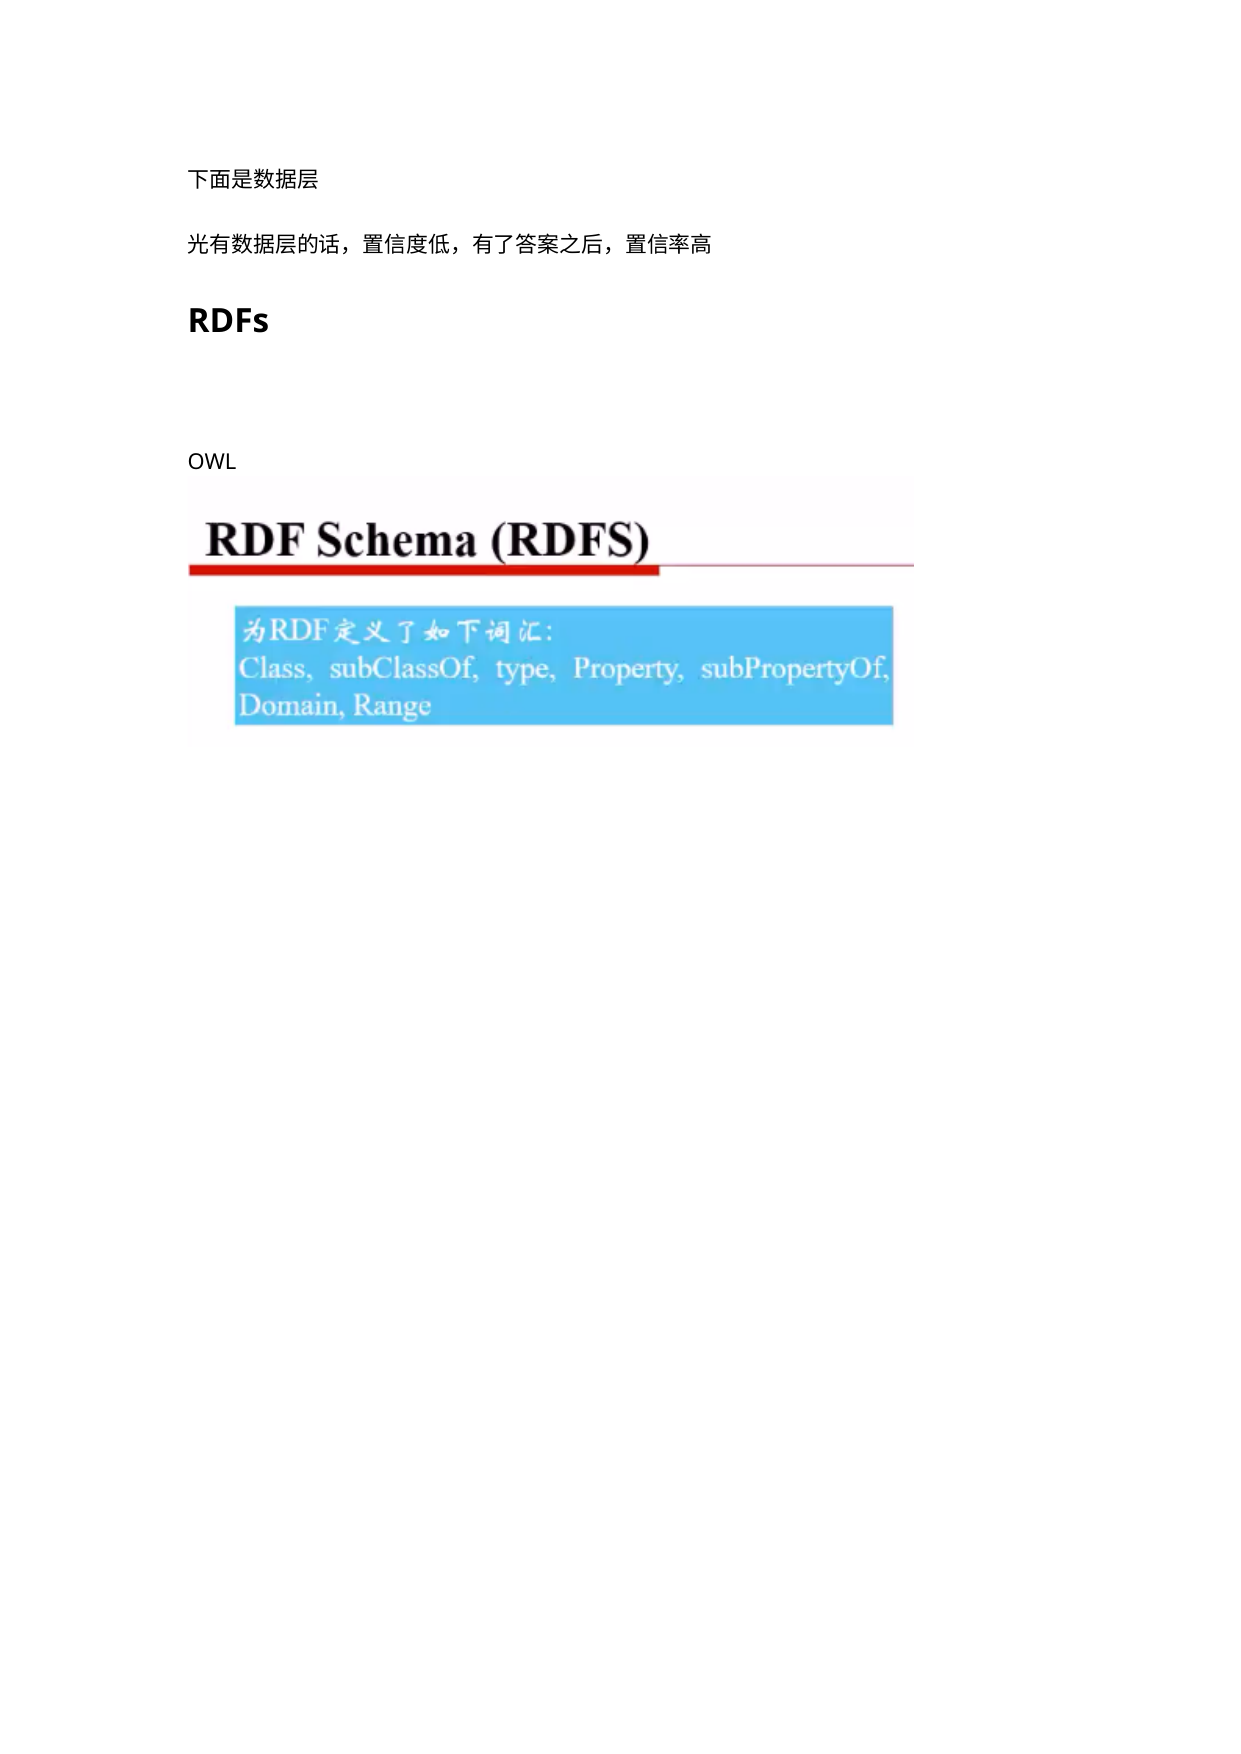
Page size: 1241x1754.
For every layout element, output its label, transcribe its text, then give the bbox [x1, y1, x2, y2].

subtitle RDFs [187, 287, 1053, 352]
text 下面是数据层 [187, 162, 1053, 194]
text OWL [187, 444, 1053, 477]
picture [187, 476, 914, 747]
text 光有数据层的话，置信度低，有了答案之后，置信率高 [187, 227, 1053, 259]
